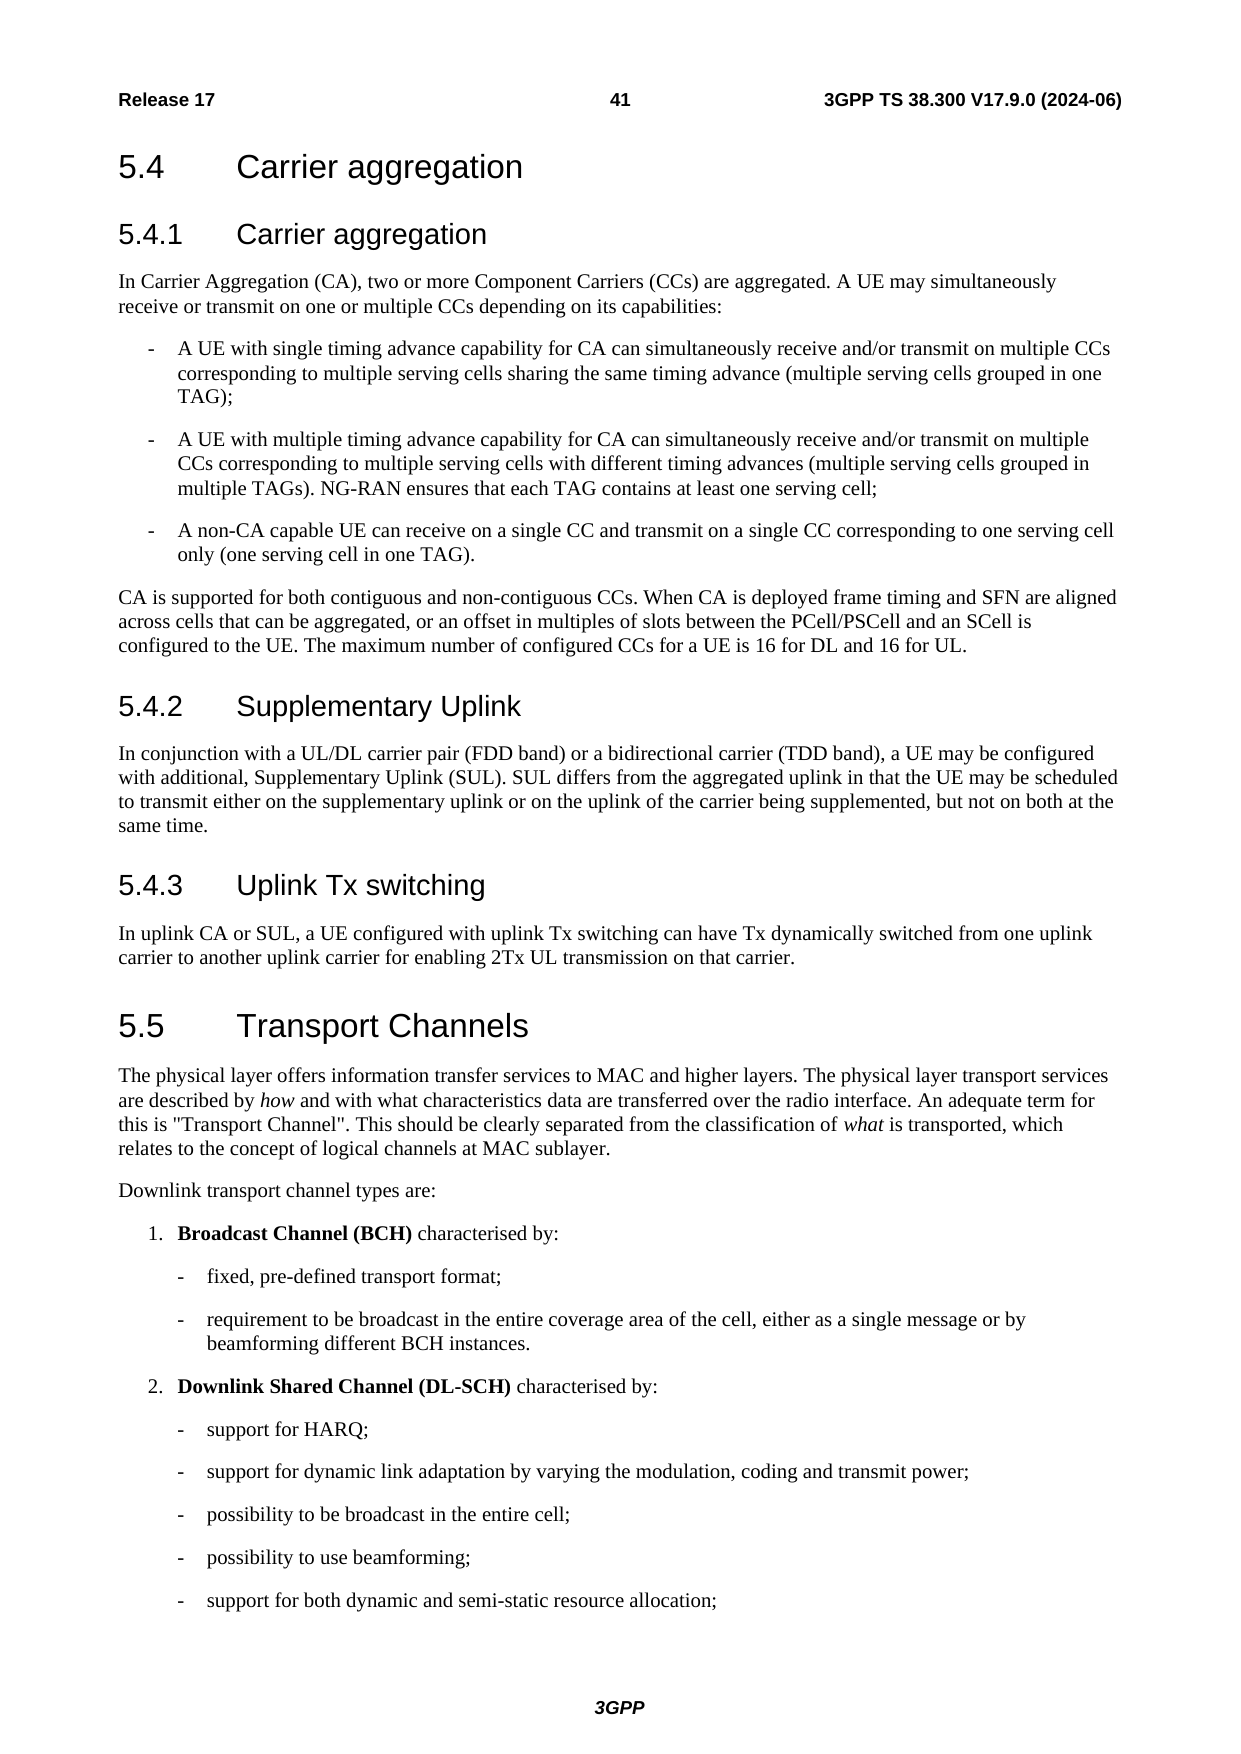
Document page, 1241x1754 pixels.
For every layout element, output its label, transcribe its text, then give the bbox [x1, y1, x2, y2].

text - support for dynamic link adaptation by varying the modulation, coding and transmit power; [177, 1459, 1122, 1483]
subtitle 5.4 Carrier aggregation [118, 147, 1122, 186]
text In Carrier Aggregation (CA), two or more Component Carriers (CCs) are aggregated. A UE may simultaneously receive or transmit on one or multiple CCs depending on its capabilities: [118, 269, 1122, 318]
text - possibility to use beamforming; [177, 1545, 1122, 1569]
text - A UE with multiple timing advance capability for CA can simultaneously receive and/or transmit on multiple CCs corresponding to multiple serving cells with different timing advances (multiple serving cells grouped in multiple TAGs). NG-RAN ensures that each TAG contains at least one serving cell; [148, 427, 1122, 499]
text - A non-CA capable UE can receive on a single CC and transmit on a single CC corresponding to one serving cell only (one serving cell in one TAG). [148, 518, 1122, 566]
text - support for HARQ; [177, 1417, 1122, 1441]
text In conjunction with a UL/DL carrier pair (FDD band) or a bidirectional carrier (TDD band), a UE may be configured with additional, Supplementary Uplink (SUL). SUL differs from the aggregated uplink in that the UE may be scheduled to transmit either on the supplementary uplink or on the uplink of the carrier being supplemented, but not on both at the same time. [118, 741, 1122, 837]
text 2. Downlink Shared Channel (DL-SCH) characterised by: [148, 1374, 1122, 1398]
text - requirement to be broadcast in the entire coverage area of the cell, either as a single message or by beamforming different BCH instances. [177, 1307, 1122, 1355]
text 1. Broadcast Channel (BCH) characterised by: [148, 1221, 1122, 1245]
text - A UE with single timing advance capability for CA can simultaneously receive and/or transmit on multiple CCs corresponding to multiple serving cells sharing the same timing advance (multiple serving cells grouped in one TAG); [148, 336, 1122, 408]
subtitle 5.4.3 Uplink Tx switching [118, 868, 1122, 902]
text CA is supported for both contiguous and non-contiguous CCs. When CA is deployed frame timing and SFN are aligned across cells that can be aggregated, or an offset in multiples of slots between the PCell/PSCell and an SCell is configured to the UE. The maximum number of configured CCs for a UE is 16 for DL and 16 for UL. [118, 585, 1122, 657]
text In uplink CA or SUL, a UE configured with uplink Tx switching can have Tx dynamically switched from one uplink carrier to another uplink carrier for enabling 2Tx UL transmission on that carrier. [118, 921, 1122, 969]
subtitle 5.4.1 Carrier aggregation [118, 217, 1122, 251]
subtitle 5.4.2 Supplementary Uplink [118, 688, 1122, 722]
text Downlink transport channel types are: [118, 1178, 1122, 1202]
text - possibility to be broadcast in the entire cell; [177, 1502, 1122, 1526]
subtitle 5.5 Transport Channels [118, 1006, 1122, 1045]
text - support for both dynamic and semi-static resource allocation; [177, 1588, 1122, 1612]
text - fixed, pre-defined transport format; [177, 1264, 1122, 1288]
text The physical layer offers information transfer services to MAC and higher layers. The physical layer transport services are described by how and with what characteristics data are transferred over the radio interface. An adequate term for this is "Transport Channel". This should be clearly separated from the classification of what is transported, which relates to the concept of logical channels at MAC sublayer. [118, 1063, 1122, 1160]
